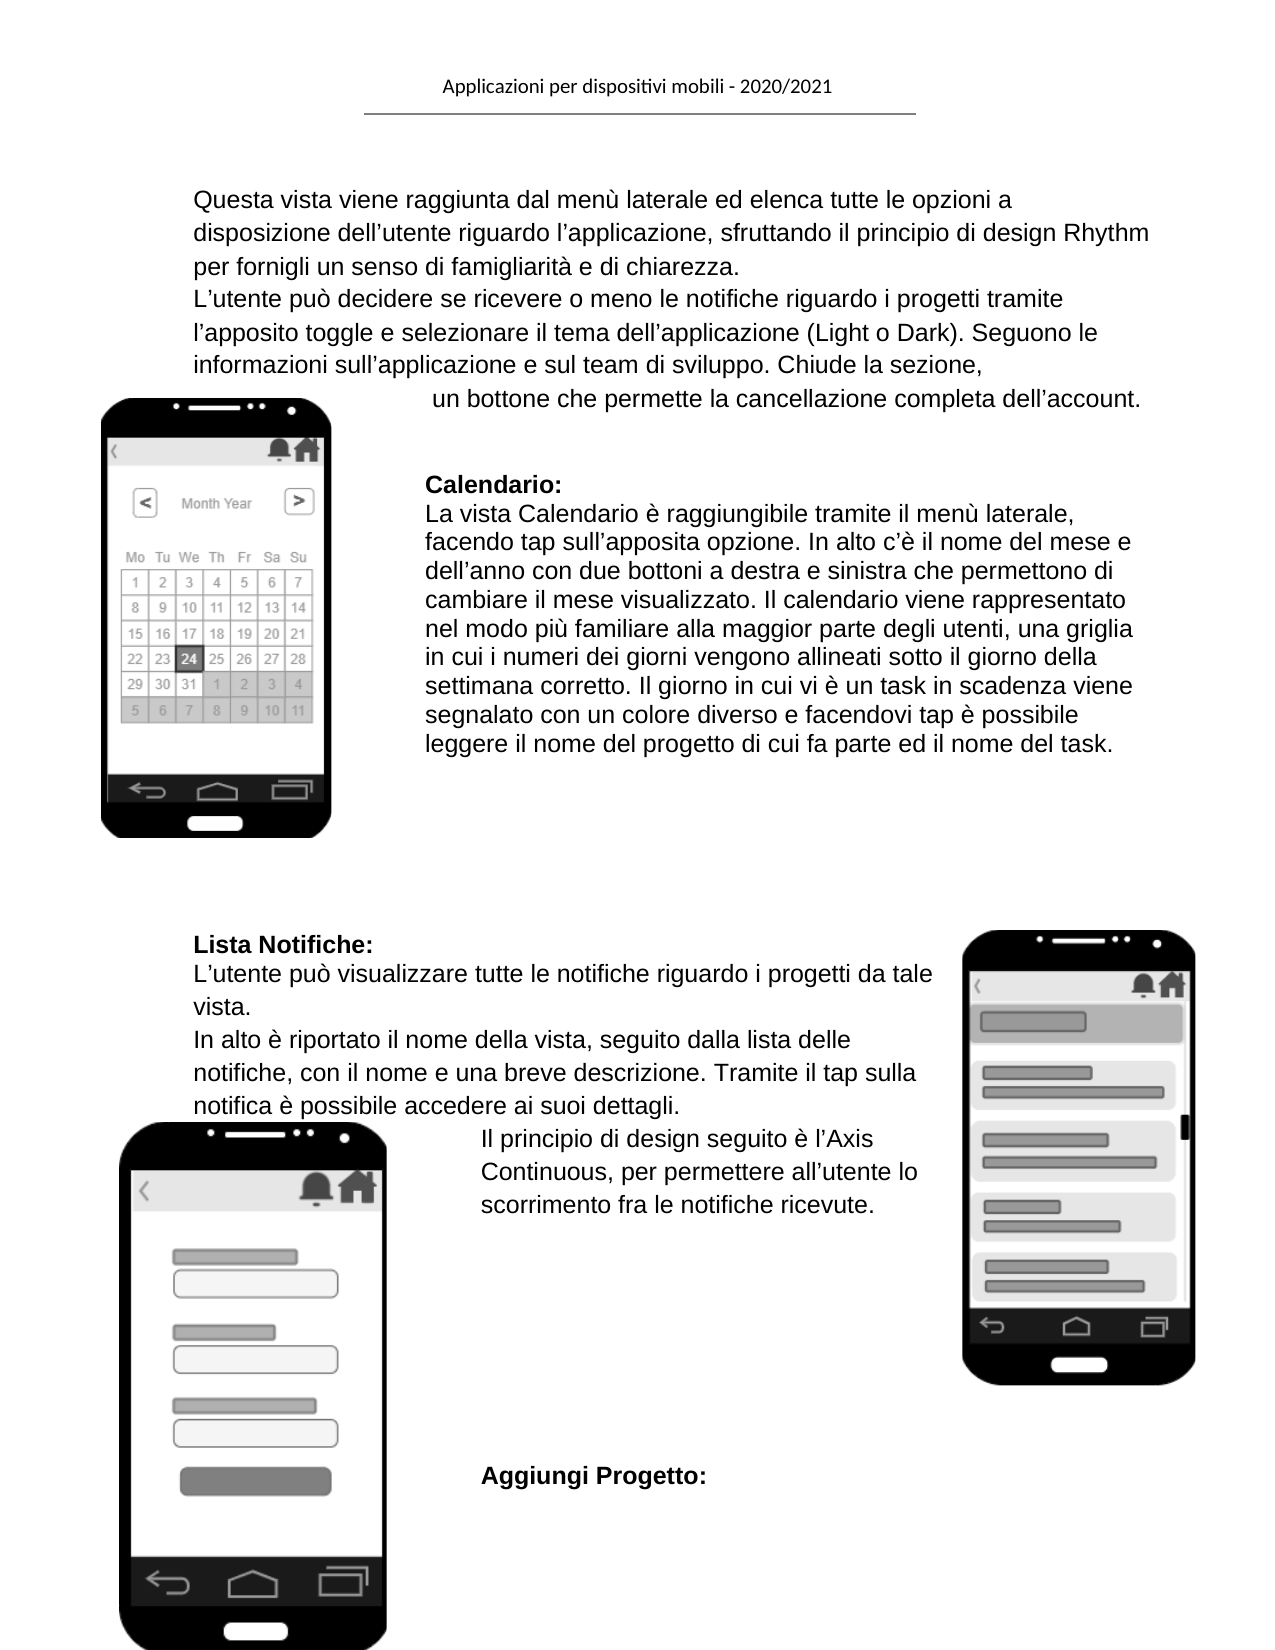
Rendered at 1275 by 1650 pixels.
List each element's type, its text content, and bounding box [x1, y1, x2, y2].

list In alto è riportato il nome della vista, seguito dalla lista delle notifiche, con il nome e una breve descrizione. Tramite il tap sulla notifica è possibile accedere ai suoi dettagli. [193, 650, 1157, 711]
picture [923, 1269, 1198, 1492]
list Progetto: [193, 1365, 923, 1394]
picture [165, 1083, 391, 1344]
list L’utente può visualizzare tutte le notifiche riguardo i progetti da tale vista. [193, 617, 1157, 645]
list Il principio di design seguito è l’Axis Continuous, per permettere all’utente lo scorrimento fra le notifiche ricevute. [193, 716, 1157, 777]
picture [961, 837, 1200, 1045]
text Calendario: [193, 185, 1157, 214]
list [193, 1394, 1157, 1509]
list L’utente per aggiungere un progetto avrà questa schermata in cui dovrà specificare il nome del progetto che vuole aggiungere, una breve descrizione, la data entro la quale si dovrebbe completare e un bottone per creare il nuovo progetto. [193, 1049, 1157, 1164]
text La vista Calendario è raggiungibile tramite il menù laterale, facendo tap sull’apposita opzione. In alto c’è il nome del mese e dell’anno con due bottoni a destra e sinistra che permettono di cambiare il mese visualizzato. Il calendario viene rappresentato nel modo più familiare alla maggior parte degli utenti, una griglia in cui i numeri dei giorni vengono allineati sotto il giorno della settimana corretto. Il giorno in cui vi è un task in scadenza viene segnalato con un colore diverso e facendovi tap è possibile leggere il nome del progetto di cui fa parte ed il nome del task. [193, 214, 1157, 415]
list Lista Notifiche: [193, 588, 1157, 617]
list Aggiungi Progetto: [193, 1020, 1157, 1049]
